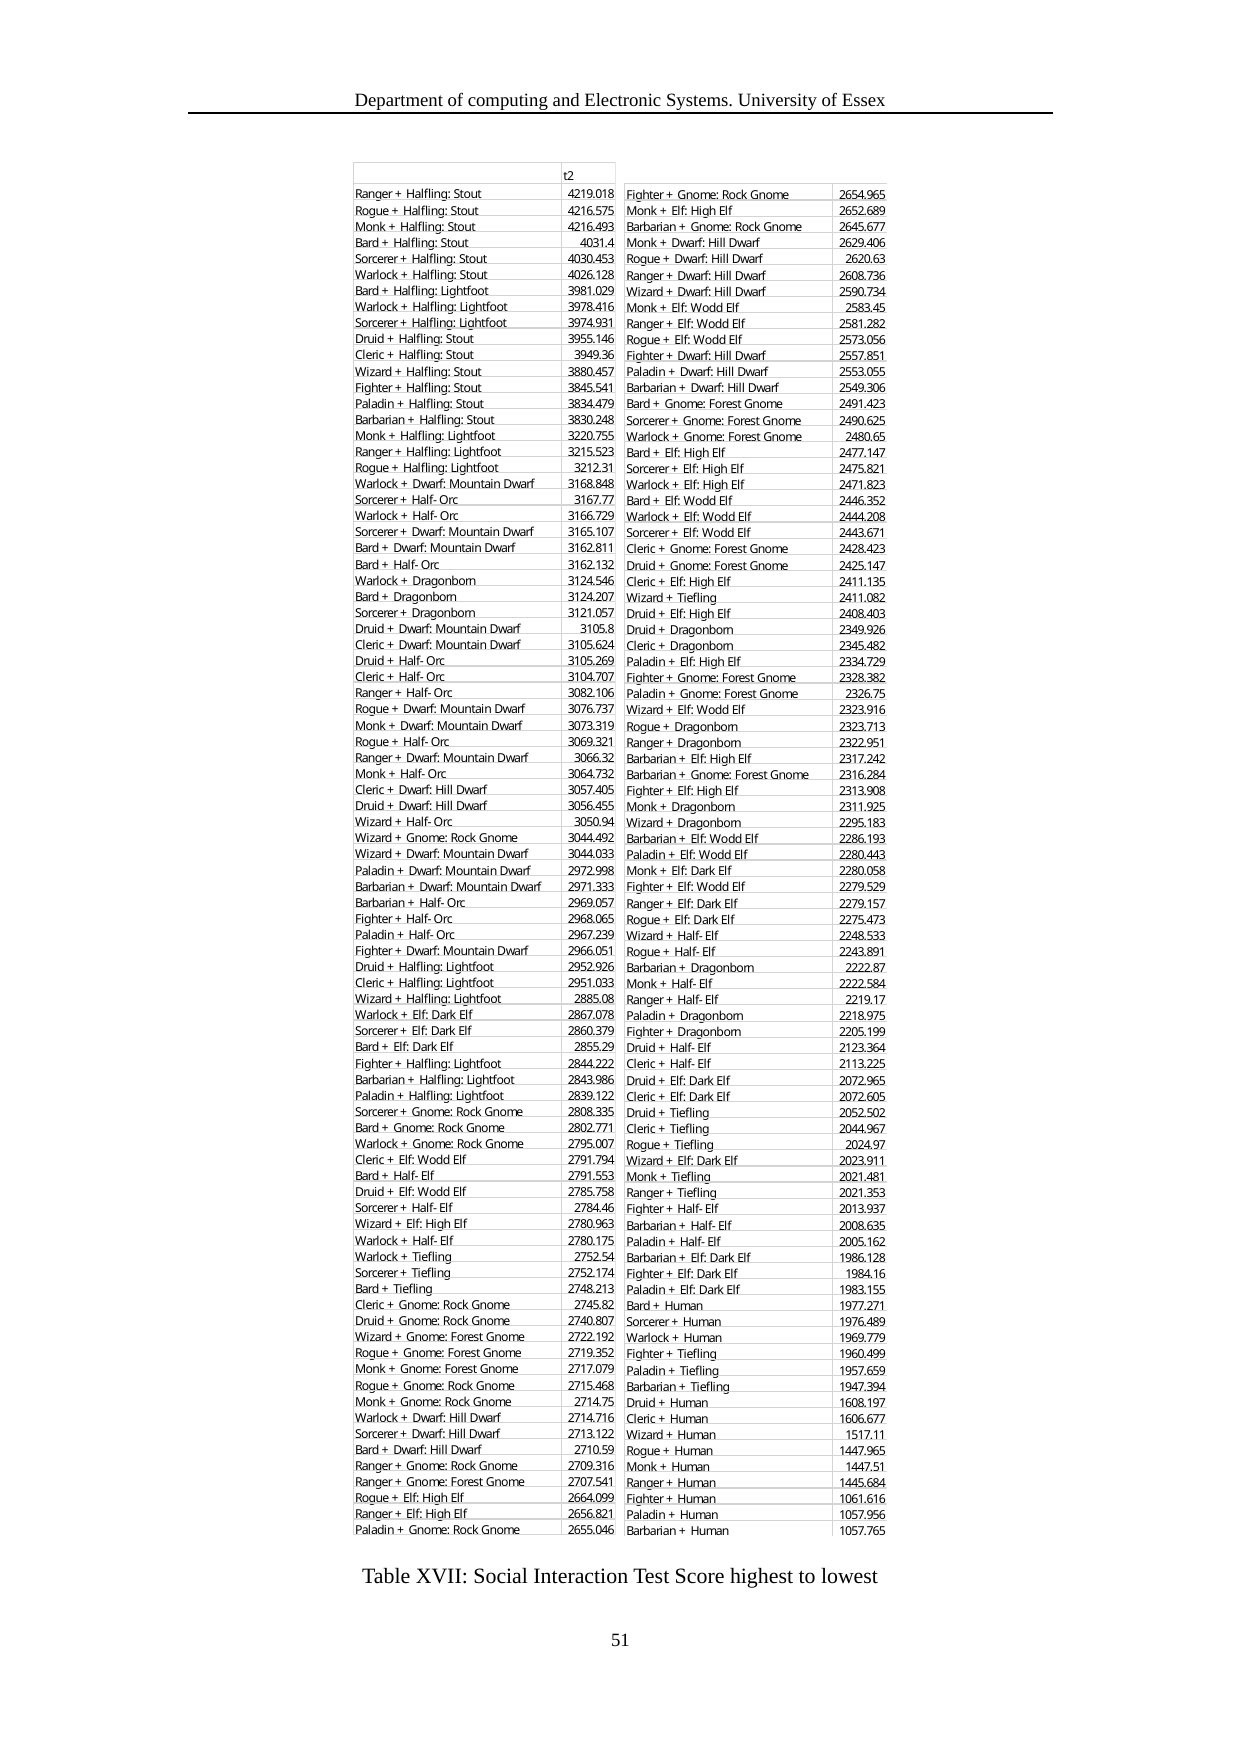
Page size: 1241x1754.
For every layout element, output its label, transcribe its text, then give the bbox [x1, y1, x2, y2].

text Table XVII: Social Interaction Test Score highest to lowest [187, 1559, 1053, 1592]
